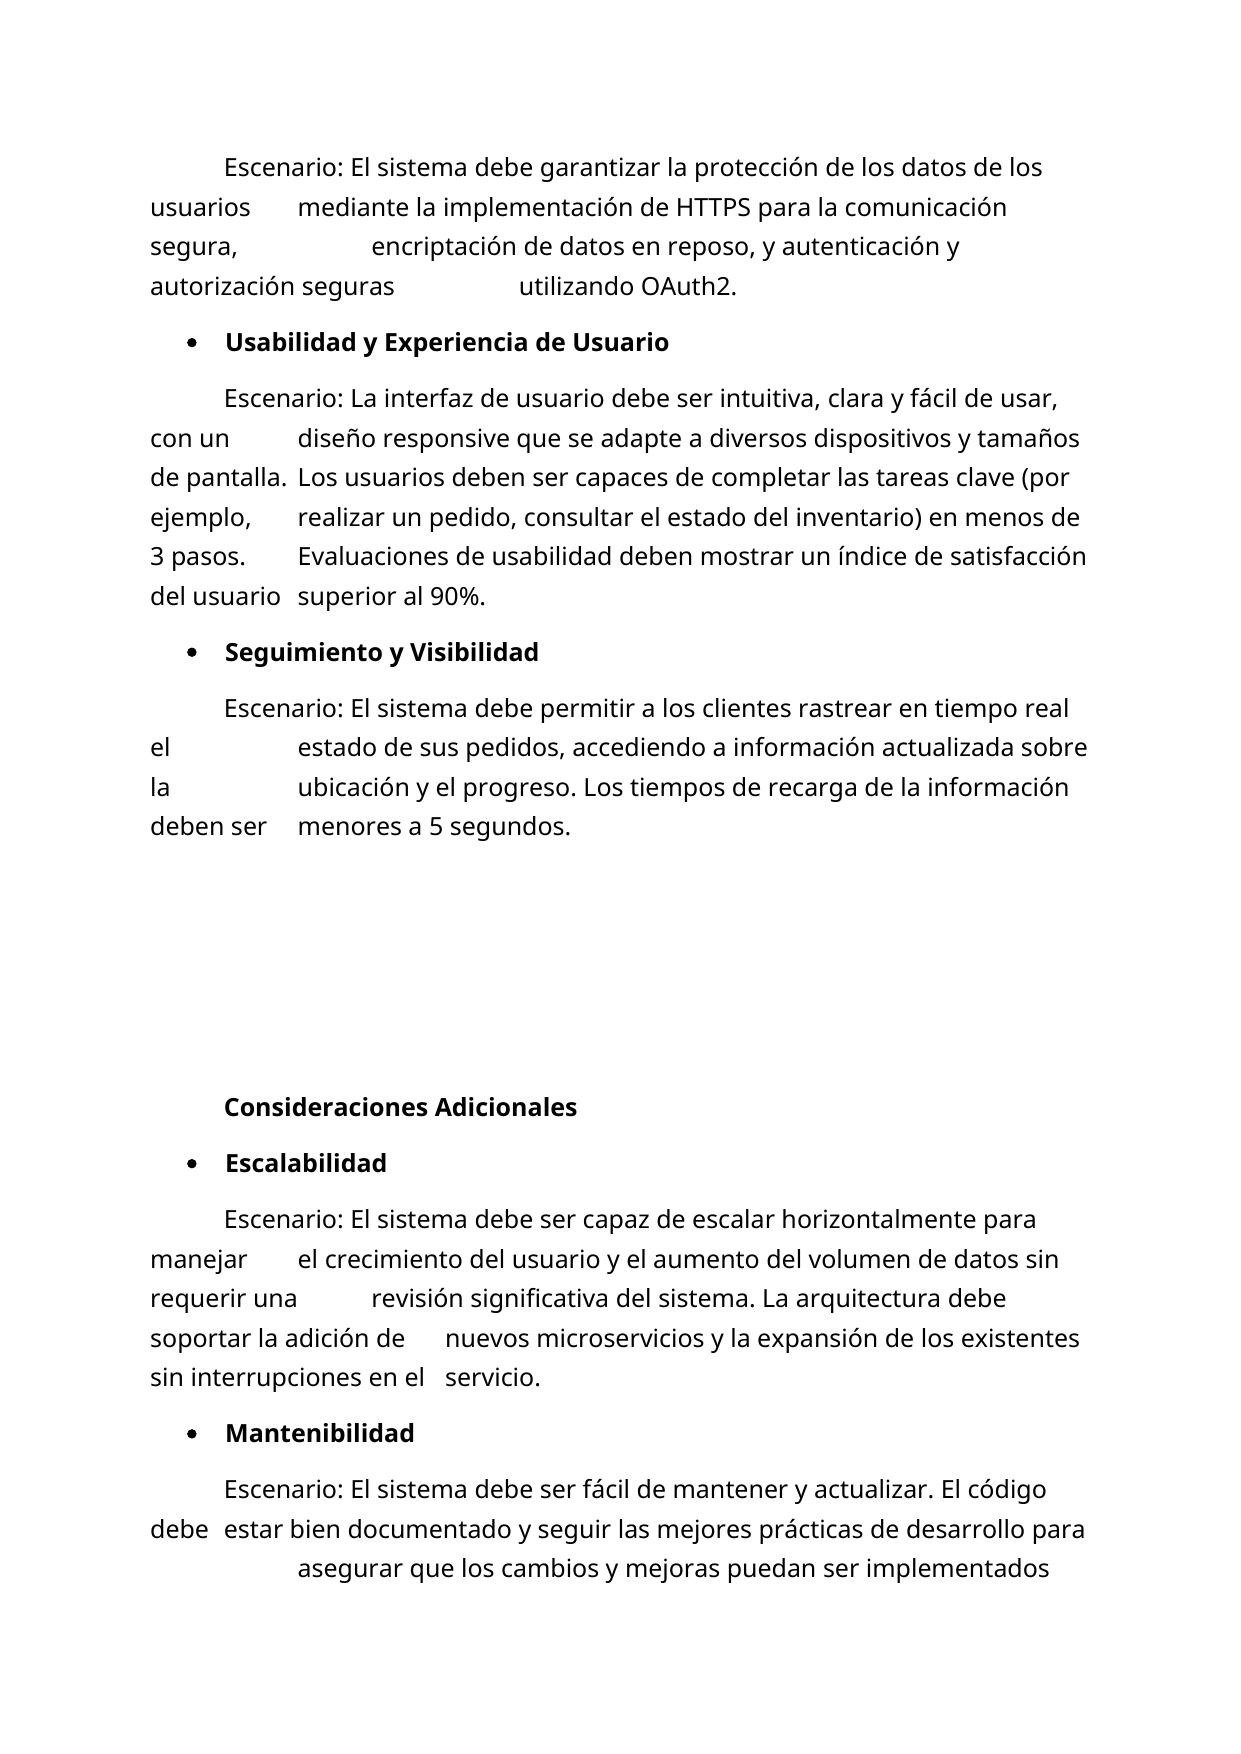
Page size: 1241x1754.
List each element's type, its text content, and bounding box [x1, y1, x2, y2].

text Escenario: El sistema debe permitir a los clientes rastrear en tiempo real el estado de sus pedidos, accediendo a información actualizada sobre la ubicación y el progreso. Los tiempos de recarga de la información deben ser menores a 5 segundos. [150, 690, 1090, 843]
text Escenario: La interfaz de usuario debe ser intuitiva, clara y fácil de usar, con un diseño responsive que se adapte a diversos dispositivos y tamaños de pantalla. Los usuarios deben ser capaces de completar las tareas clave (por ejemplo, realizar un pedido, consultar el estado del inventario) en menos de 3 pasos. Evaluaciones de usabilidad deben mostrar un índice de satisfacción del usuario superior al 90%. [150, 381, 1090, 612]
list Usabilidad y Experiencia de Usuario [187, 324, 1090, 359]
list Mantenibilidad [187, 1416, 1090, 1450]
text Escenario: El sistema debe garantizar la protección de los datos de los usuarios mediante la implementación de HTTPS para la comunicación segura, encriptación de datos en reposo, y autenticación y autorización seguras utilizando OAuth2. [150, 150, 1090, 302]
list Escalabilidad [187, 1146, 1090, 1180]
text Consideraciones Adicionales [150, 1089, 1090, 1124]
text Escenario: El sistema debe ser capaz de escalar horizontalmente para manejar el crecimiento del usuario y el aumento del volumen de datos sin requerir una revisión significativa del sistema. La arquitectura debe soportar la adición de nuevos microservicios y la expansión de los existentes sin interrupciones en el servicio. [150, 1202, 1090, 1394]
list Seguimiento y Visibilidad [187, 634, 1090, 668]
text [150, 1472, 1090, 1585]
